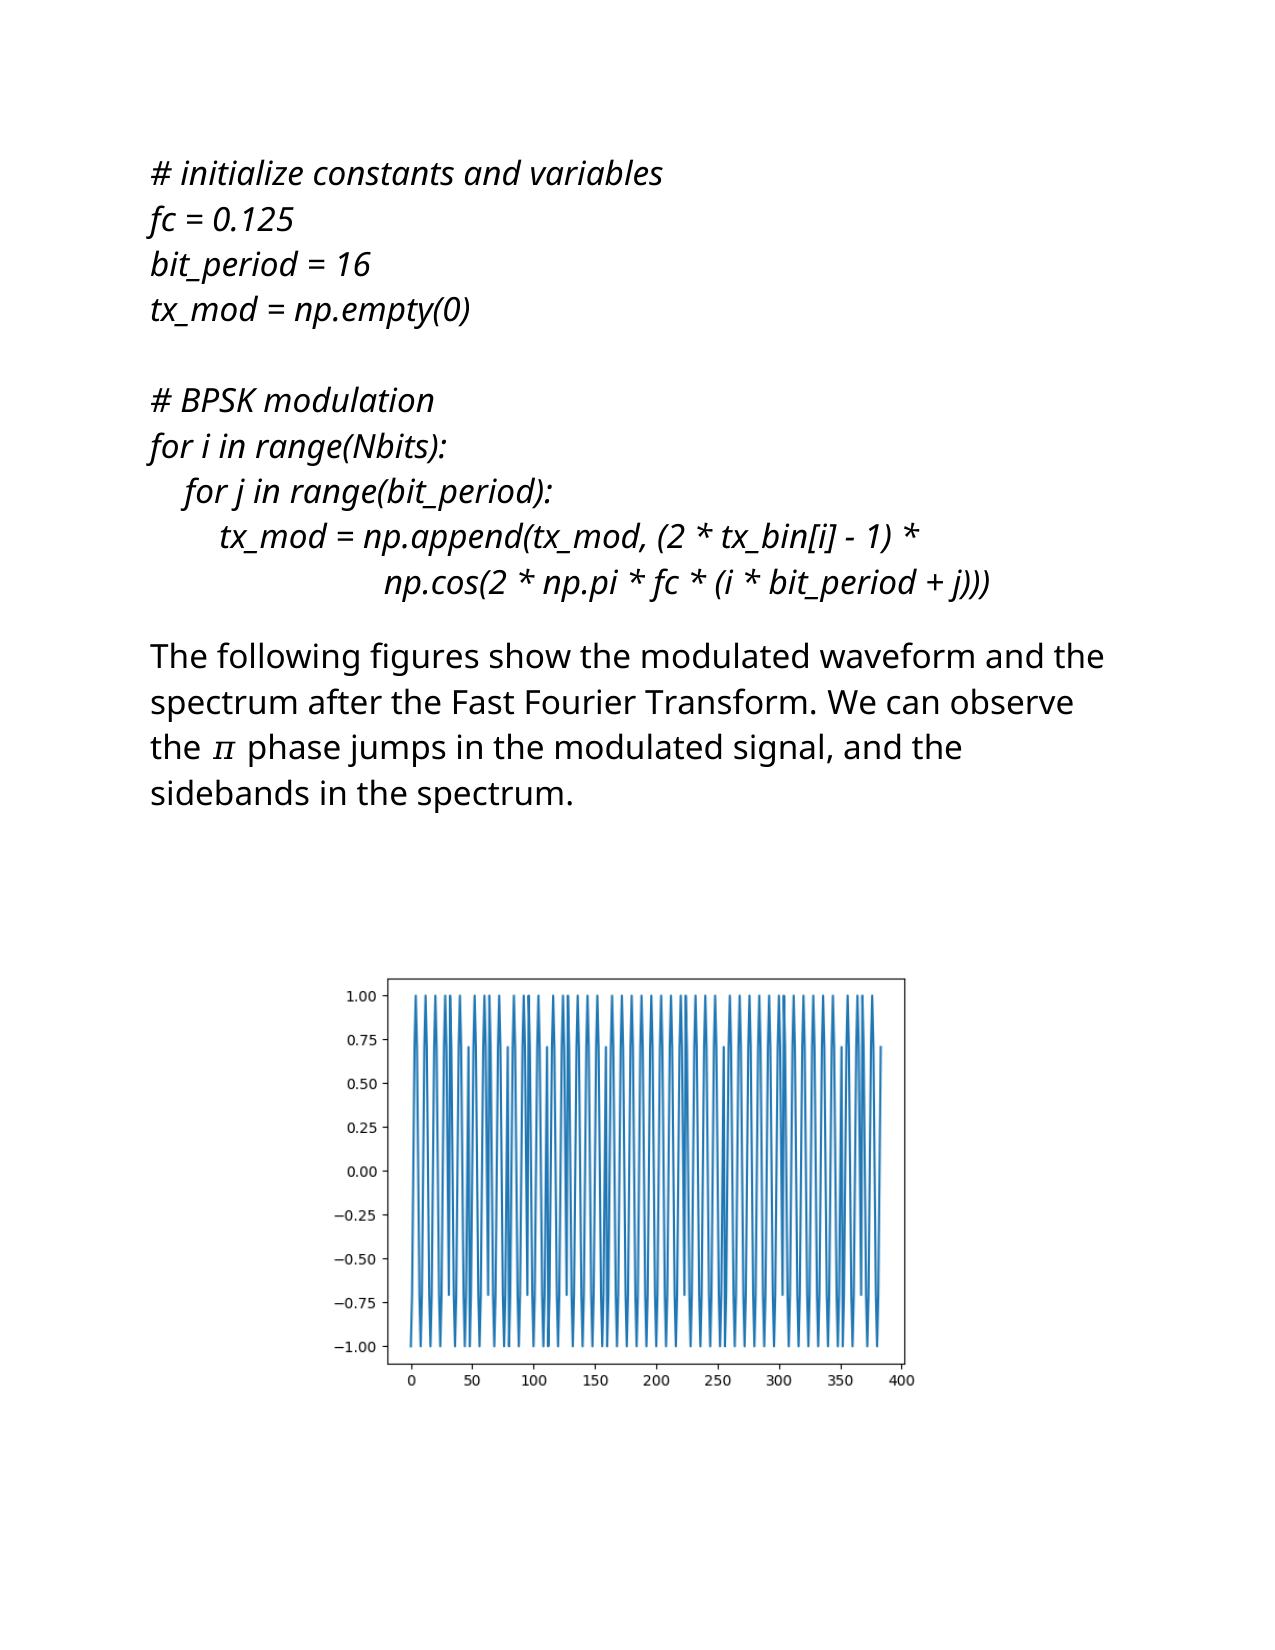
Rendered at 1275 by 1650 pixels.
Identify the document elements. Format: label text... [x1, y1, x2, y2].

picture [304, 918, 971, 1419]
text The following figures show the modulated waveform and the spectrum after the Fast Fourier Transform. We can observe the 𝜋 phase jumps in the modulated signal, and the sidebands in the spectrum. [150, 633, 1125, 815]
text # initialize constants and variables fc = 0.125 bit_period = 16 tx_mod = np.empty(0) # BPSK modulation for i in range(Nbits): for j in range(bit_period): tx_mod = np.append(tx_mod, (2 * tx_bin[i] - 1) * np.cos(2 * np.pi * fc * (i * bit_period + j))) [150, 150, 1125, 604]
